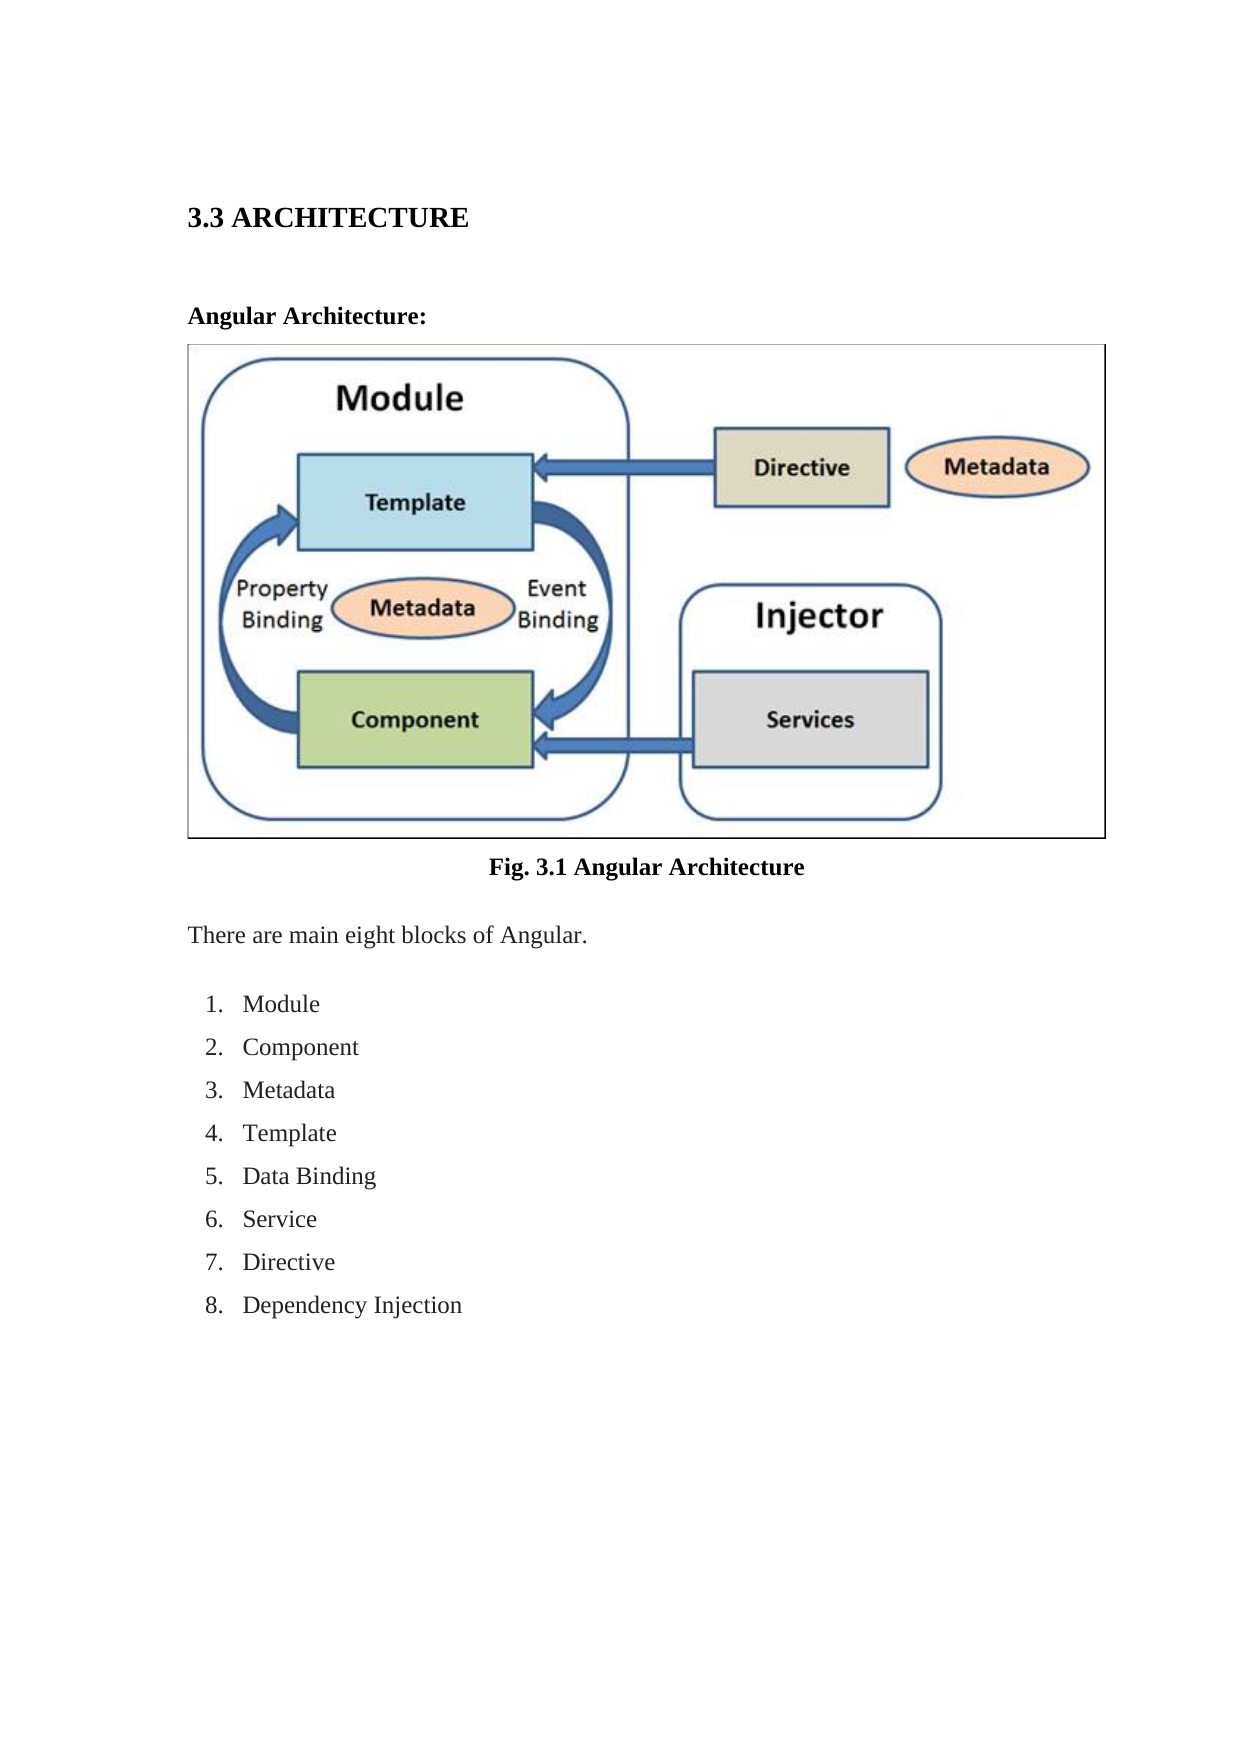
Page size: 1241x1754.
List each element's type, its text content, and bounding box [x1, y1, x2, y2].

list Service [205, 1204, 1106, 1233]
list Component [205, 1032, 1106, 1061]
list Template [205, 1118, 1106, 1147]
text There are main eight blocks of Angular. [187, 921, 1106, 949]
text Angular Architecture: [187, 301, 1106, 330]
list Directive [205, 1247, 1106, 1276]
list Metadata [205, 1075, 1106, 1104]
list Dependency Injection [205, 1291, 1106, 1319]
list Module [205, 989, 1106, 1017]
text Fig. 3.1 Angular Architecture [187, 852, 1106, 881]
picture [187, 344, 1106, 839]
list Data Binding [205, 1161, 1106, 1190]
text 3.3 ARCHITECTURE [187, 200, 1106, 234]
